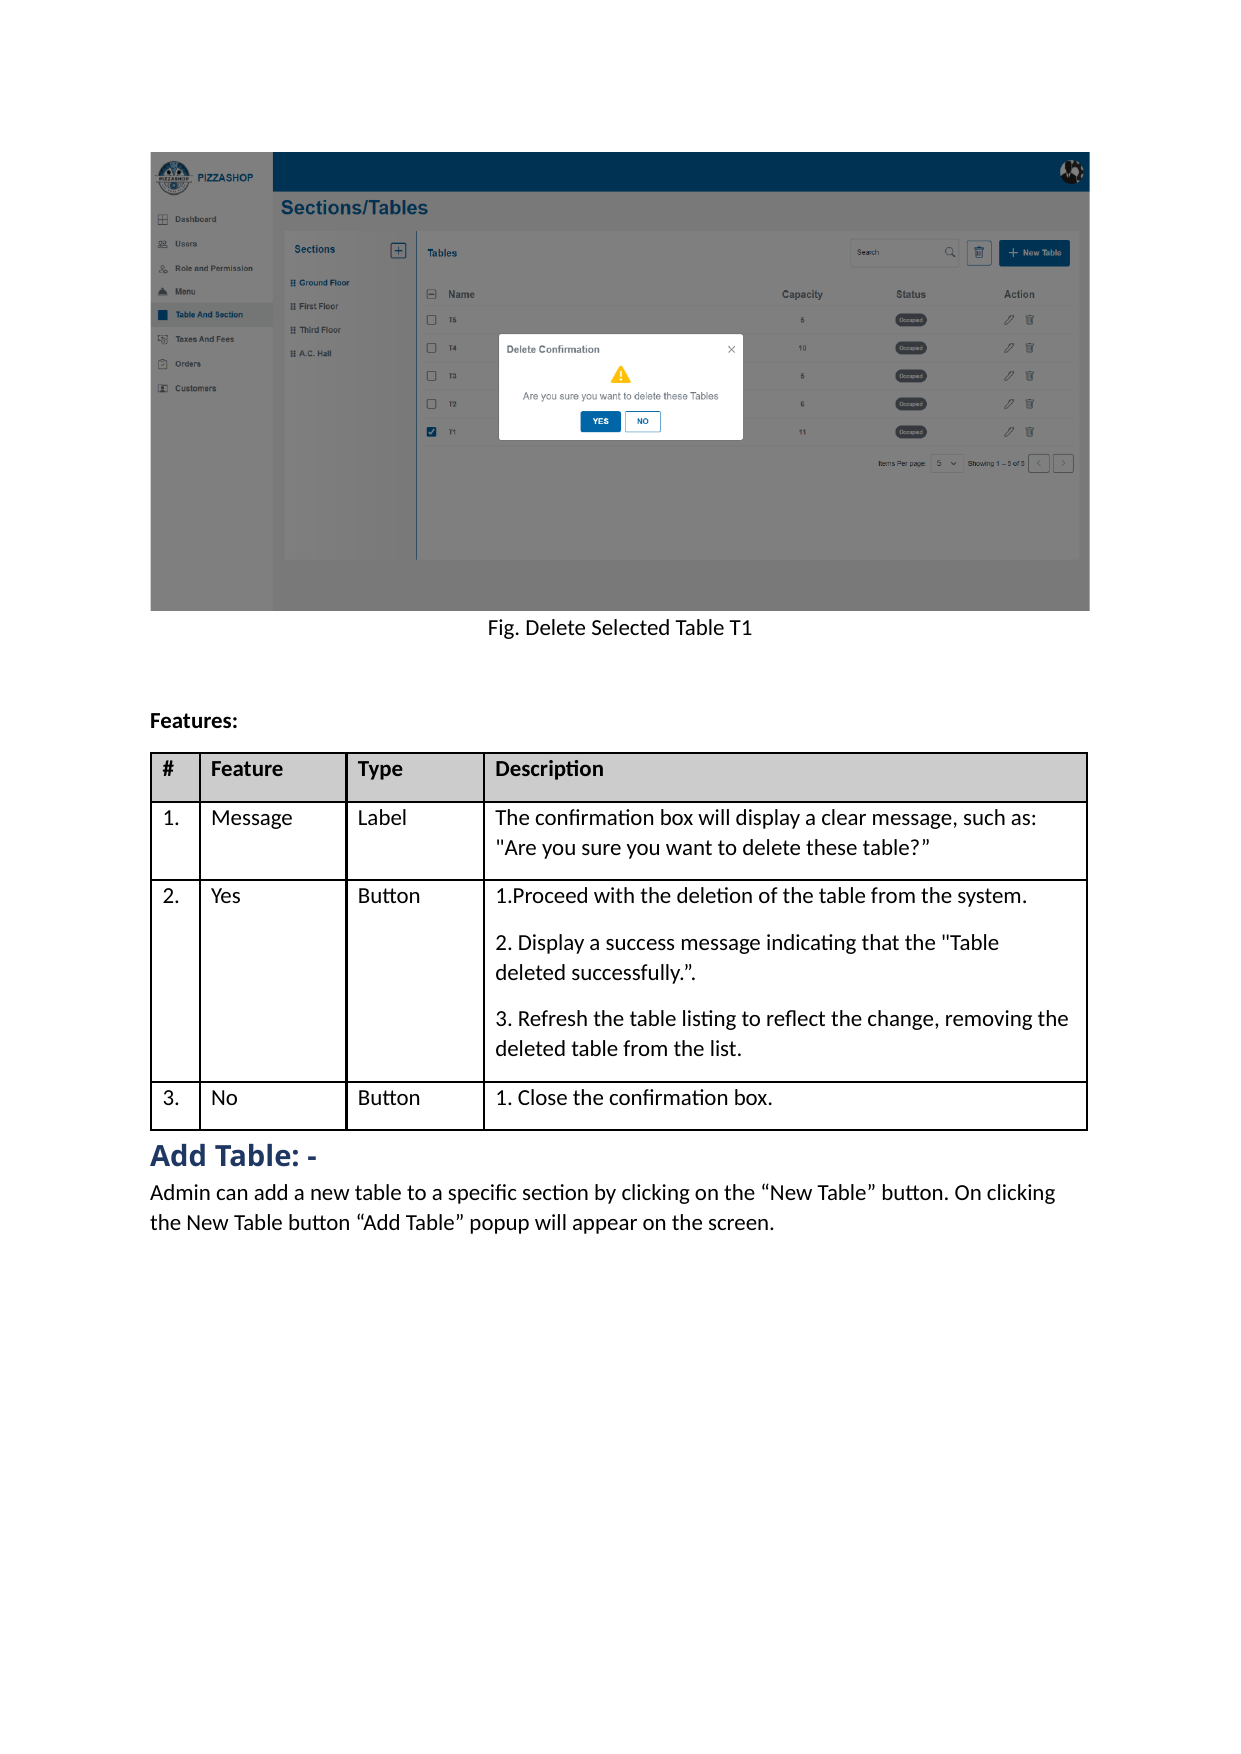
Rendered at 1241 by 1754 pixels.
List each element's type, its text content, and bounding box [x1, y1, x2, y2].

picture [150, 152, 1090, 611]
table_cell Message [201, 803, 345, 879]
table_cell 1. [152, 803, 199, 879]
table_cell 3. [152, 1083, 199, 1129]
table_header Description [485, 754, 1086, 801]
table_cell The confirmation box will display a clear message, such as: "Are you sure you want to delete these table?” [485, 803, 1086, 879]
table_header Type [348, 754, 483, 801]
table_cell 1.Proceed with the deletion of the table from the system. 2. Display a success message indicating that the "Table deleted successfully.”. 3. Refresh the table listing to reflect the change, removing the deleted table from the list. [485, 881, 1086, 1081]
text Fig. Delete Selected Table T1 [150, 611, 1090, 641]
table_header # [152, 754, 199, 801]
table_cell 2. [152, 881, 199, 1081]
table_cell Yes [201, 881, 345, 1081]
table_cell Button [348, 881, 483, 1081]
table_cell Button [348, 1083, 483, 1129]
table_cell Label [348, 803, 483, 879]
text Features: [150, 706, 1090, 734]
subtitle Add Table: - [150, 1136, 1090, 1175]
table_header Feature [201, 754, 345, 801]
table_cell No [201, 1083, 345, 1129]
table_cell 1. Close the confirmation box. [485, 1083, 1086, 1129]
text Admin can add a new table to a specific section by clicking on the “New Table” button. On clicking the New Table button “Add Table” popup will appear on the screen. [150, 1178, 1090, 1237]
